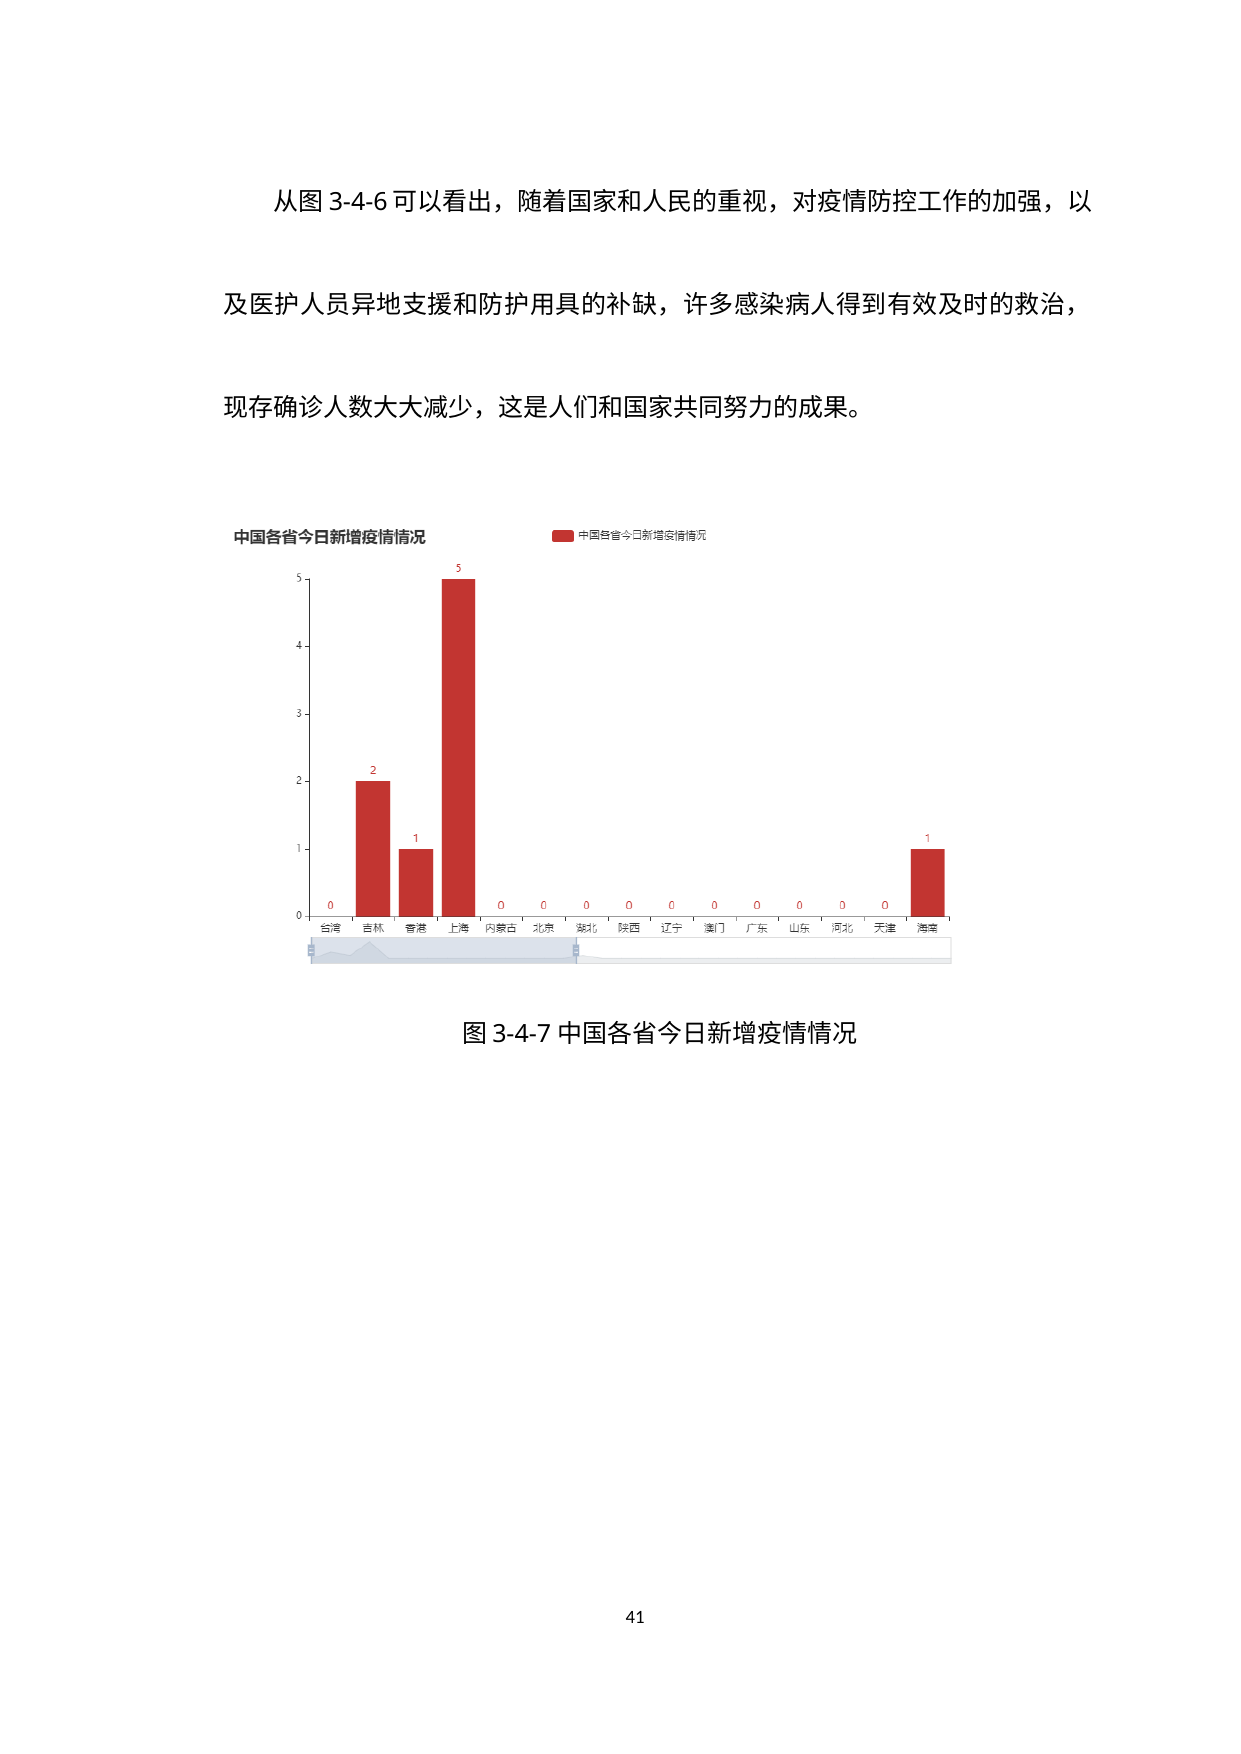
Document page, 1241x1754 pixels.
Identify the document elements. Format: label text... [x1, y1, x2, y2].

picture [227, 518, 960, 980]
text 从图3-4-6可以看出，随着国家和人民的重视，对疫情防控工作的加强，以及医护人员异地支援和防护用具的补缺，许多感染病人得到有效及时的救治，现存确诊人数大大减少，这是人们和国家共同努力的成果。 [223, 165, 1092, 439]
text 图3-4-7 中国各省今日新增疫情情况 [177, 997, 1092, 1066]
